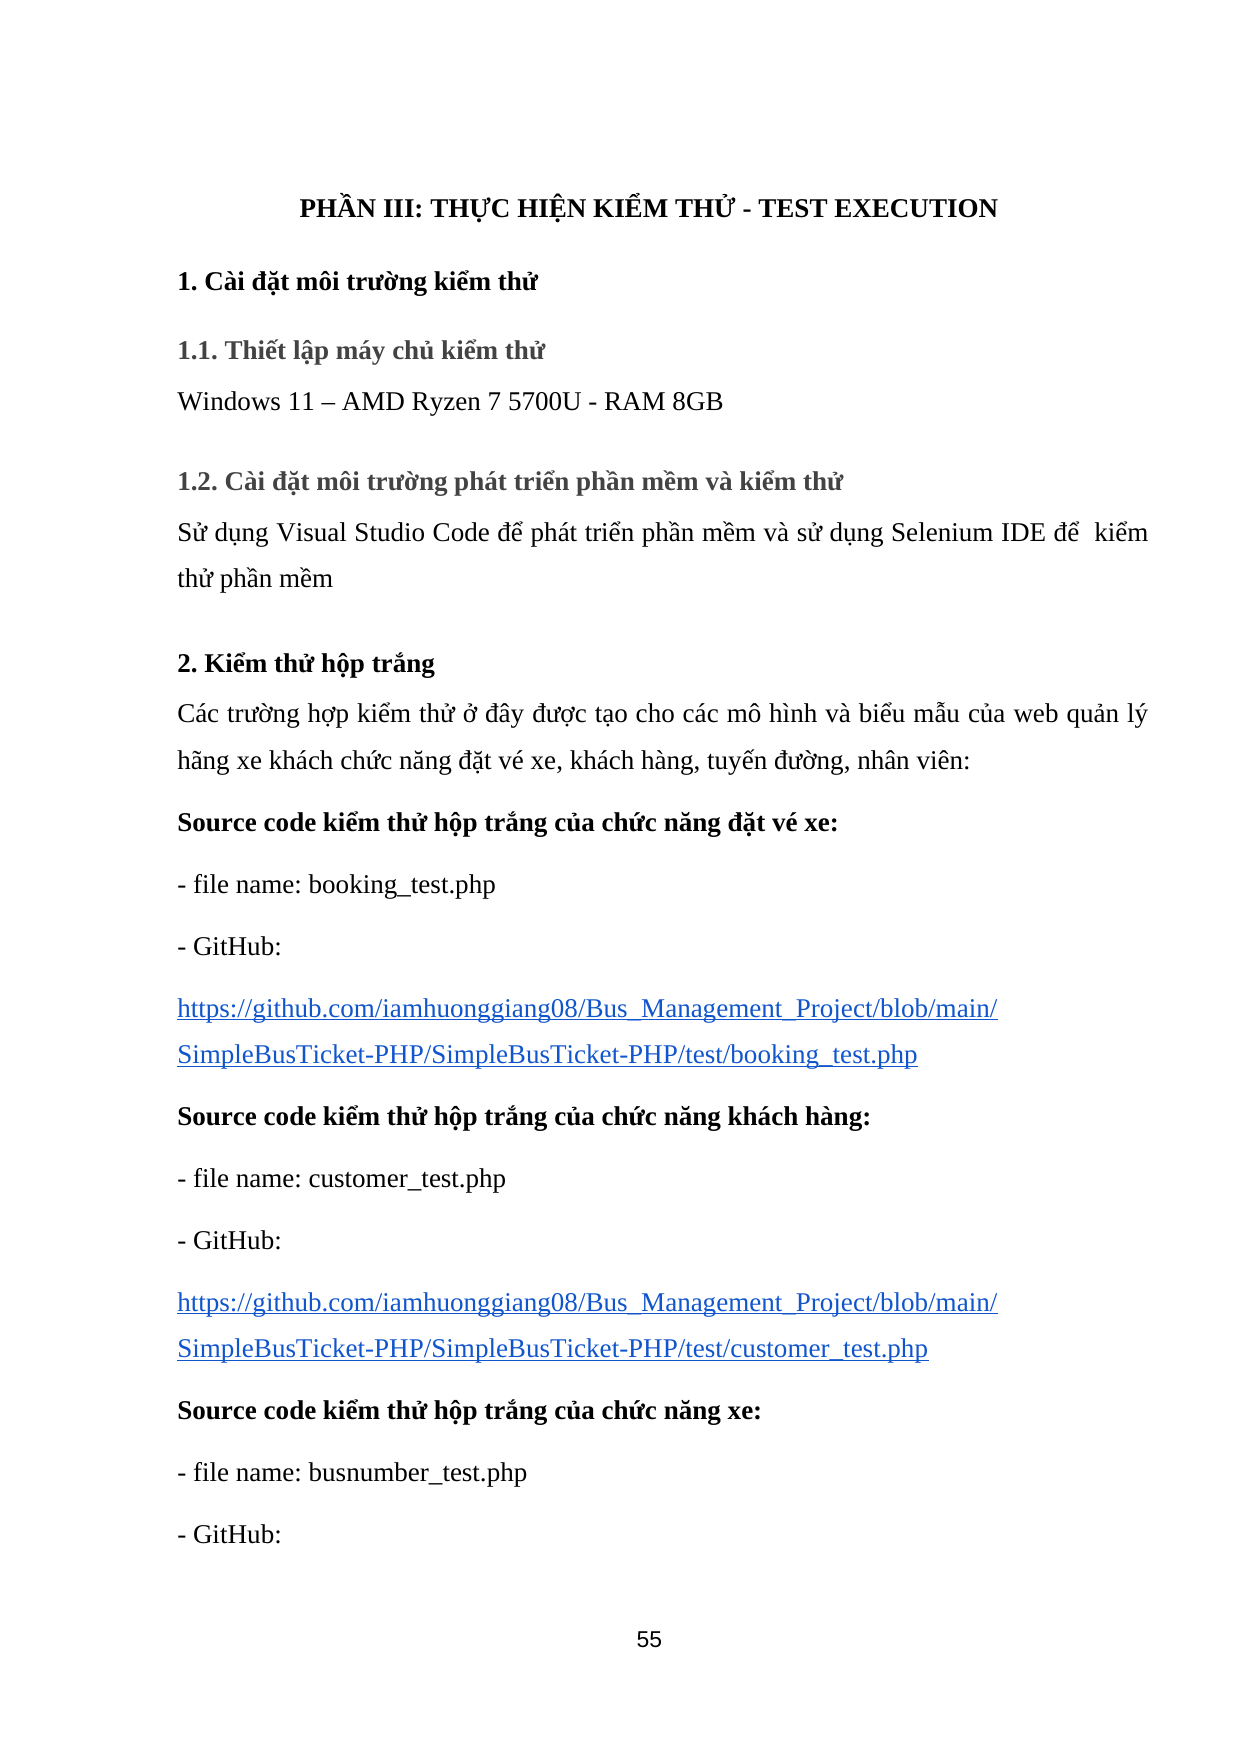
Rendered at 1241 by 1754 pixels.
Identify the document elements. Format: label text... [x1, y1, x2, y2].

text Các trường hợp kiểm thử ở đây được tạo cho các mô hình và biểu mẫu của web quản lý hãng xe khách chức năng đặt vé xe, khách hàng, tuyến đường, nhân viên: [177, 698, 1150, 775]
subtitle 1. Cài đặt môi trường kiểm thử [177, 265, 1121, 296]
subtitle 1.2. Cài đặt môi trường phát triển phần mềm và kiểm thử [177, 465, 1121, 496]
text Sử dụng Visual Studio Code để phát triển phần mềm và sử dụng Selenium IDE để kiểm thử phần mềm [177, 516, 1150, 594]
text Source code kiểm thử hộp trắng của chức năng xe: [177, 1394, 1150, 1426]
text - file name: busnumber_test.php [177, 1456, 1150, 1487]
text Source code kiểm thử hộp trắng của chức năng đặt vé xe: [177, 806, 1150, 837]
text - file name: booking_test.php [177, 868, 1150, 899]
subtitle 1.1. Thiết lập máy chủ kiểm thử [177, 334, 1121, 365]
text - GitHub: [177, 930, 1150, 961]
subtitle PHẦN III: THỰC HIỆN KIỂM THỬ - TEST EXECUTION [177, 192, 1121, 223]
text Source code kiểm thử hộp trắng của chức năng khách hàng: [177, 1100, 1150, 1131]
text - GitHub: [177, 1224, 1150, 1255]
text https://github.com/iamhuonggiang08/Bus_Management_Project/blob/main/SimpleBusTicket-PHP/SimpleBusTicket-PHP/test/booking_test.php [177, 992, 1150, 1069]
subtitle 2. Kiểm thử hộp trắng [177, 647, 1121, 678]
text Windows 11 – AMD Ryzen 7 5700U - RAM 8GB [177, 385, 1150, 416]
text - file name: customer_test.php [177, 1162, 1150, 1193]
text https://github.com/iamhuonggiang08/Bus_Management_Project/blob/main/SimpleBusTicket-PHP/SimpleBusTicket-PHP/test/customer_test.php [177, 1286, 1150, 1364]
text - GitHub: [177, 1518, 1150, 1549]
